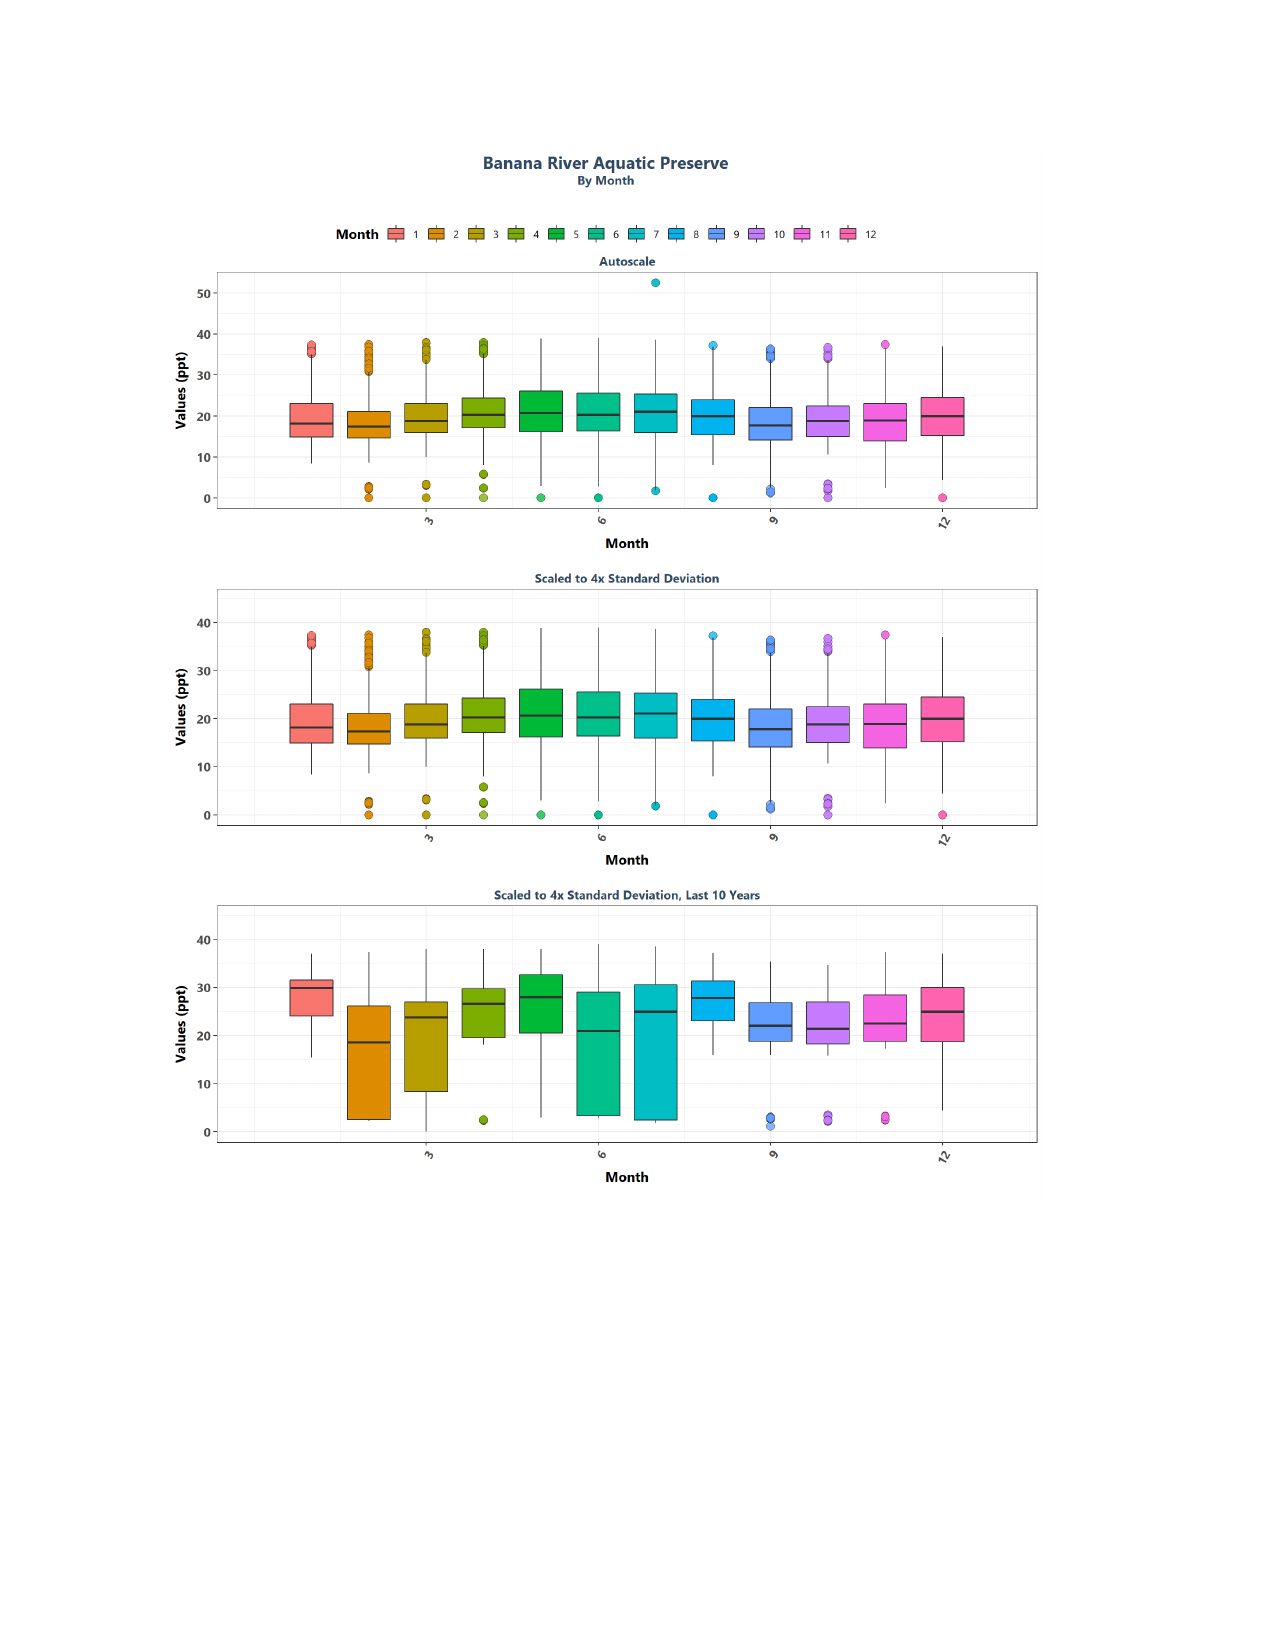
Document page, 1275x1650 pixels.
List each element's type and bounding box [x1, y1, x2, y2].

picture [168, 150, 1044, 1200]
